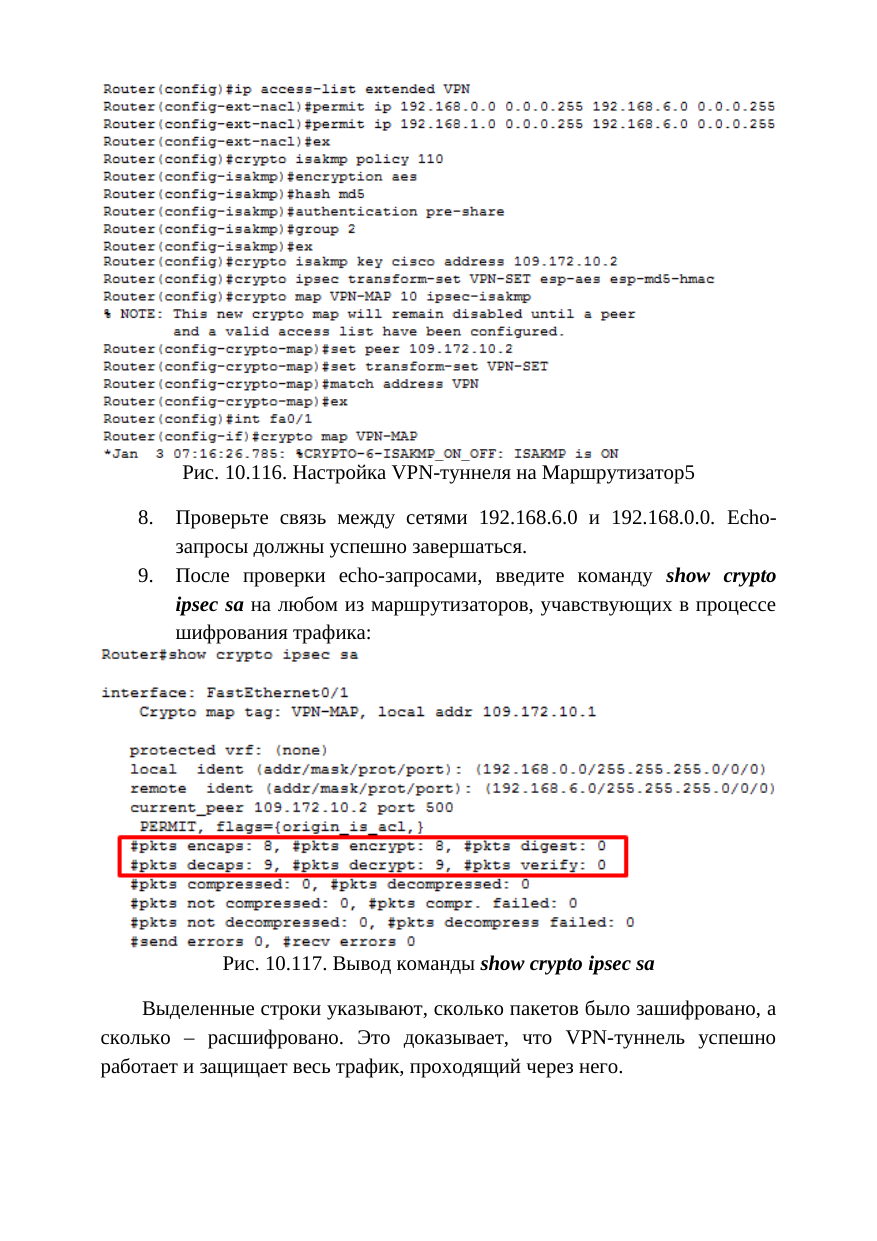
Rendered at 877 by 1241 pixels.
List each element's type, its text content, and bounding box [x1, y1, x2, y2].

text Проверьте связь между сетями 192.168.6.0 и 192.168.0.0. Echo-запросы должны успешно завершаться. [138, 505, 777, 558]
picture [102, 82, 775, 461]
picture [100, 649, 777, 948]
text После проверки echo-запросами, введите команду show crypto ipsec sa на любом из маршрутизаторов, учавствующих в процессе шифрования трафика: [138, 563, 777, 644]
text Выделенные строки указывают, сколько пакетов было зашифровано, а сколько – расшифровано. Это доказывает, что VPN-туннель успешно работает и защищает весь трафик, проходящий через него. [100, 996, 777, 1078]
